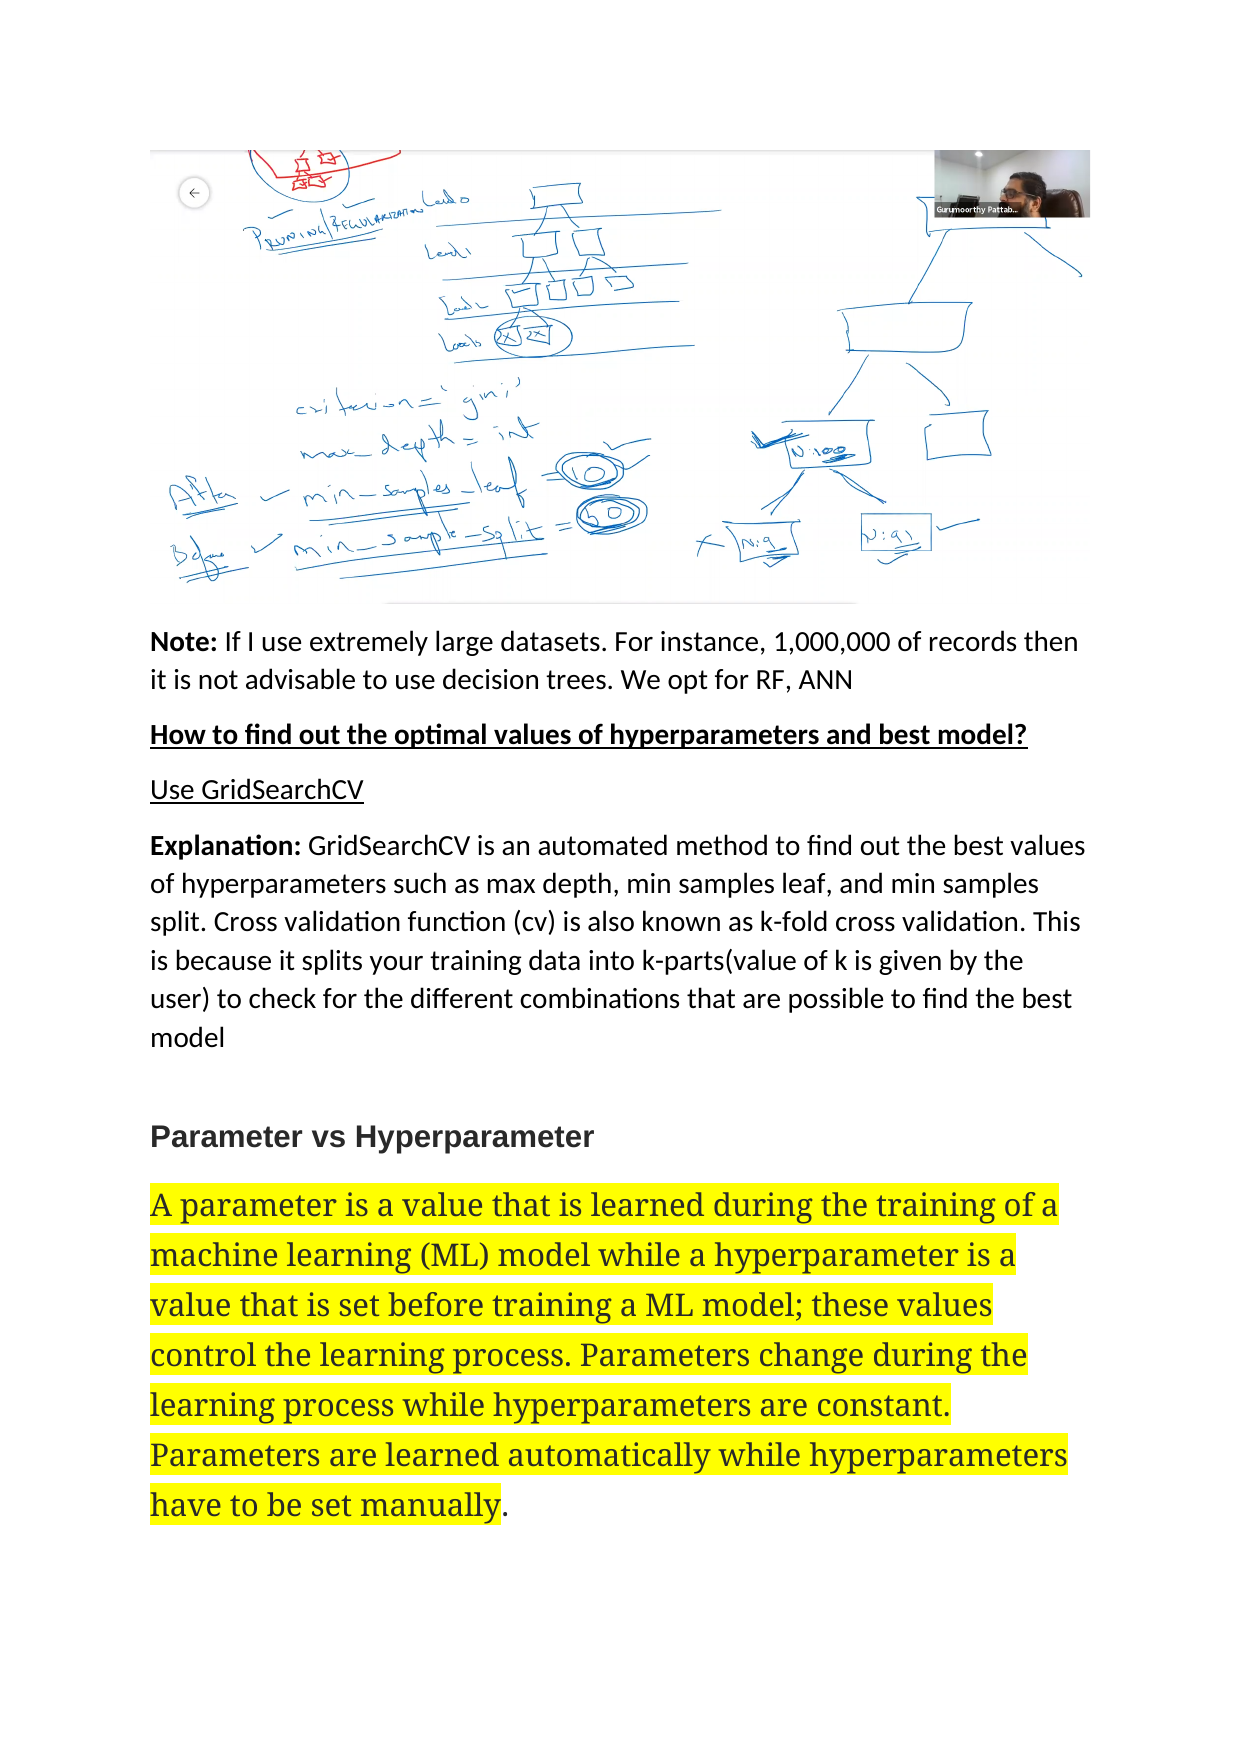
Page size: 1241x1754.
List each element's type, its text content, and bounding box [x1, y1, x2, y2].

text A parameter is a value that is learned during the training of a machine learning (ML) model while a hyperparameter is a value that is set before training a ML model; these values control the learning process. Parameters change during the learning process while hyperparameters are constant. Parameters are learned automatically while hyperparameters have to be set manually. [150, 1175, 1090, 1525]
text How to find out the optimal values of hyperparameters and best model? [150, 716, 1090, 752]
text Note: If I use extremely large datasets. For instance, 1,000,000 of records then it is not advisable to use decision trees. We opt for RF, ANN [150, 623, 1090, 697]
picture [150, 150, 1091, 604]
subtitle Parameter vs Hyperparameter [150, 1116, 1090, 1154]
text Explanation: GridSearchCV is an automated method to find out the best values of hyperparameters such as max depth, min samples leaf, and min samples split. Cross validation function (cv) is also known as k-fold cross validation. This is because it splits your training data into k-parts(value of k is given by the user) to check for the different combinations that are possible to find the best model [150, 827, 1090, 1054]
text Use GridSearchCV [150, 771, 1090, 807]
